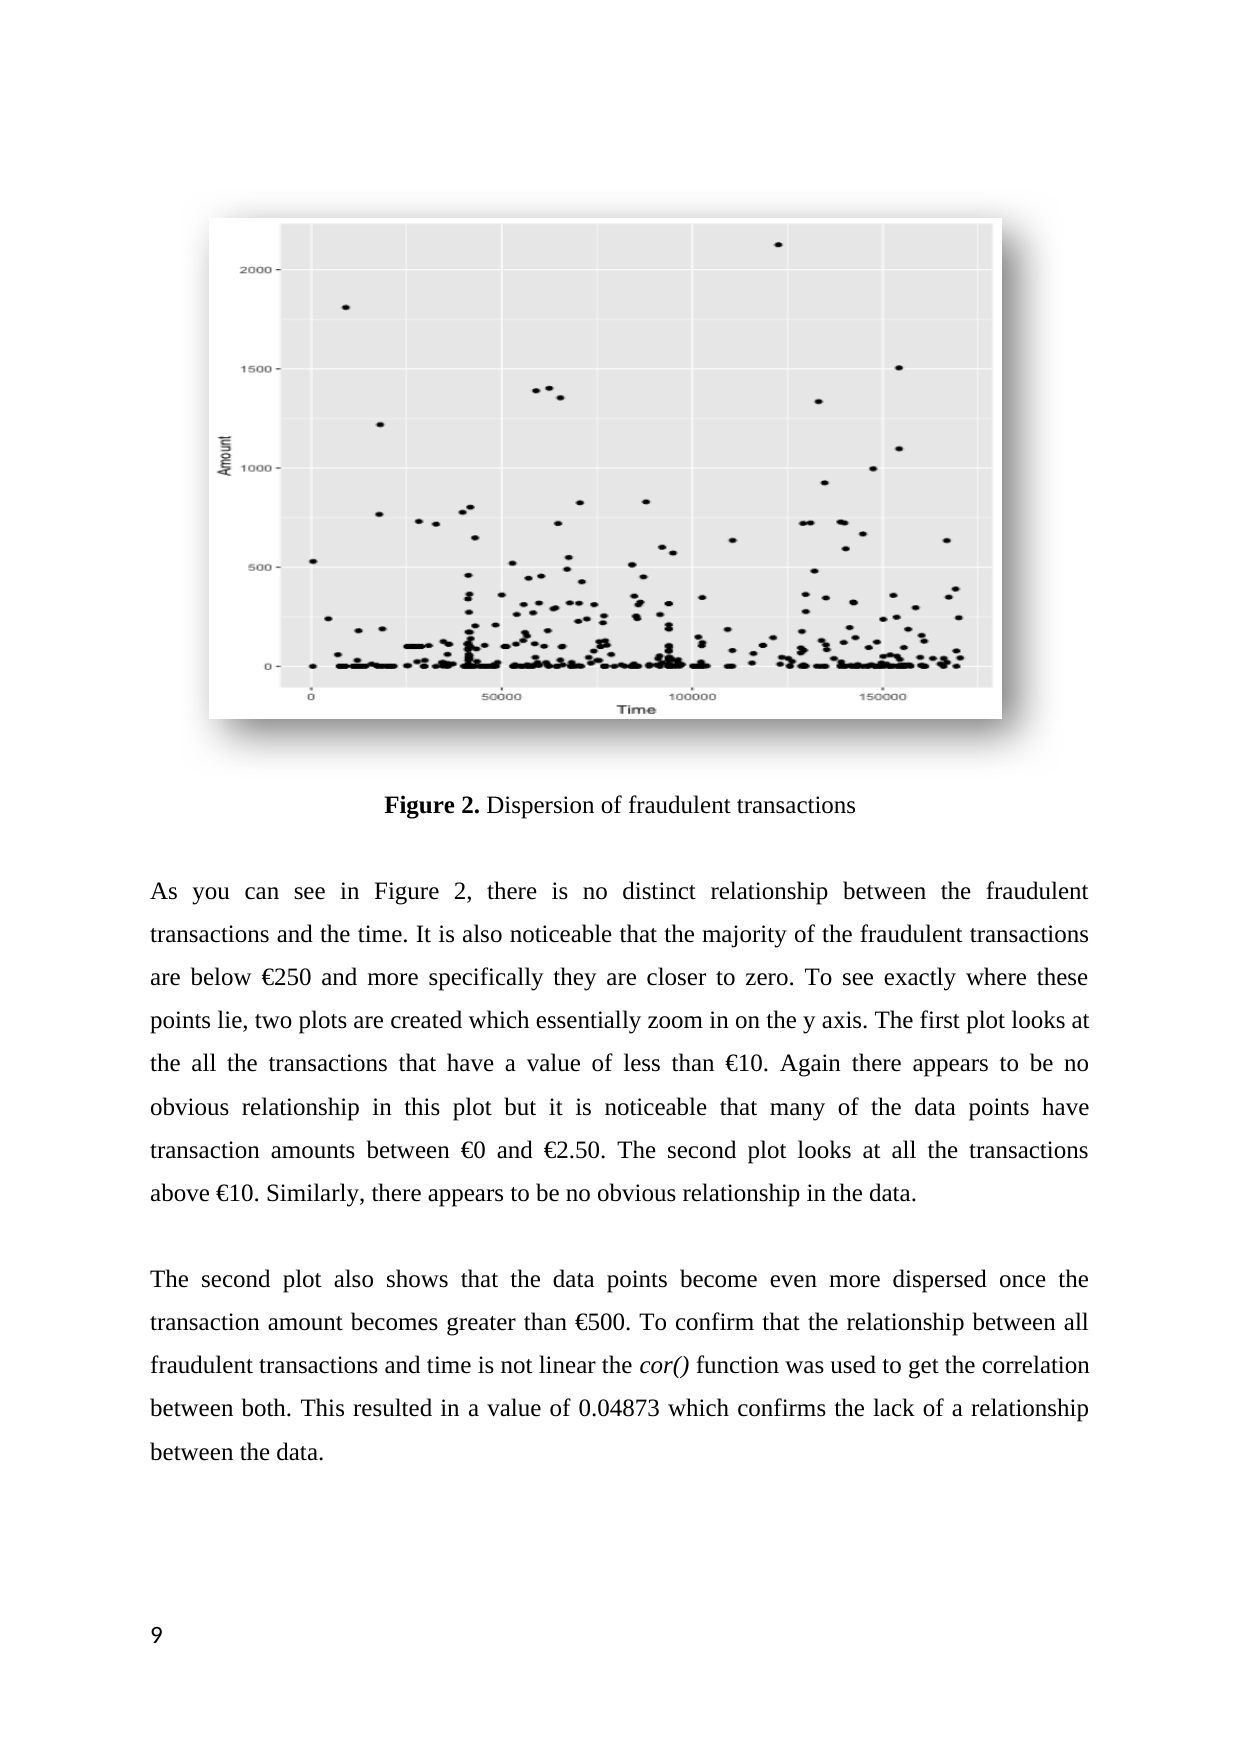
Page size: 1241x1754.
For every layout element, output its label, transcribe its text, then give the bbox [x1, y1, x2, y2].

text The second plot also shows that the data points become even more dispersed once the transaction amount becomes greater than €500. To confirm that the relationship between all fraudulent transactions and time is not linear the cor() function was used to get the correlation between both. This resulted in a value of 0.04873 which confirms the lack of a relationship between the data. [150, 1264, 1090, 1465]
text Figure 2. Dispersion of fraudulent transactions [150, 790, 1090, 818]
text As you can see in Figure 2, there is no distinct relationship between the fraudulent transactions and the time. It is also noticeable that the majority of the fraudulent transactions are below €250 and more specifically they are closer to zero. To see exactly where these points lie, two plots are created which essentially zoom in on the y axis. The first plot looks at the all the transactions that have a value of less than €10. Again there appears to be no obvious relationship in this plot but it is noticeable that many of the data points have transaction amounts between €0 and €2.50. The second plot looks at all the transactions above €10. Similarly, there appears to be no obvious relationship in the data. [150, 876, 1090, 1207]
picture [209, 218, 1002, 719]
